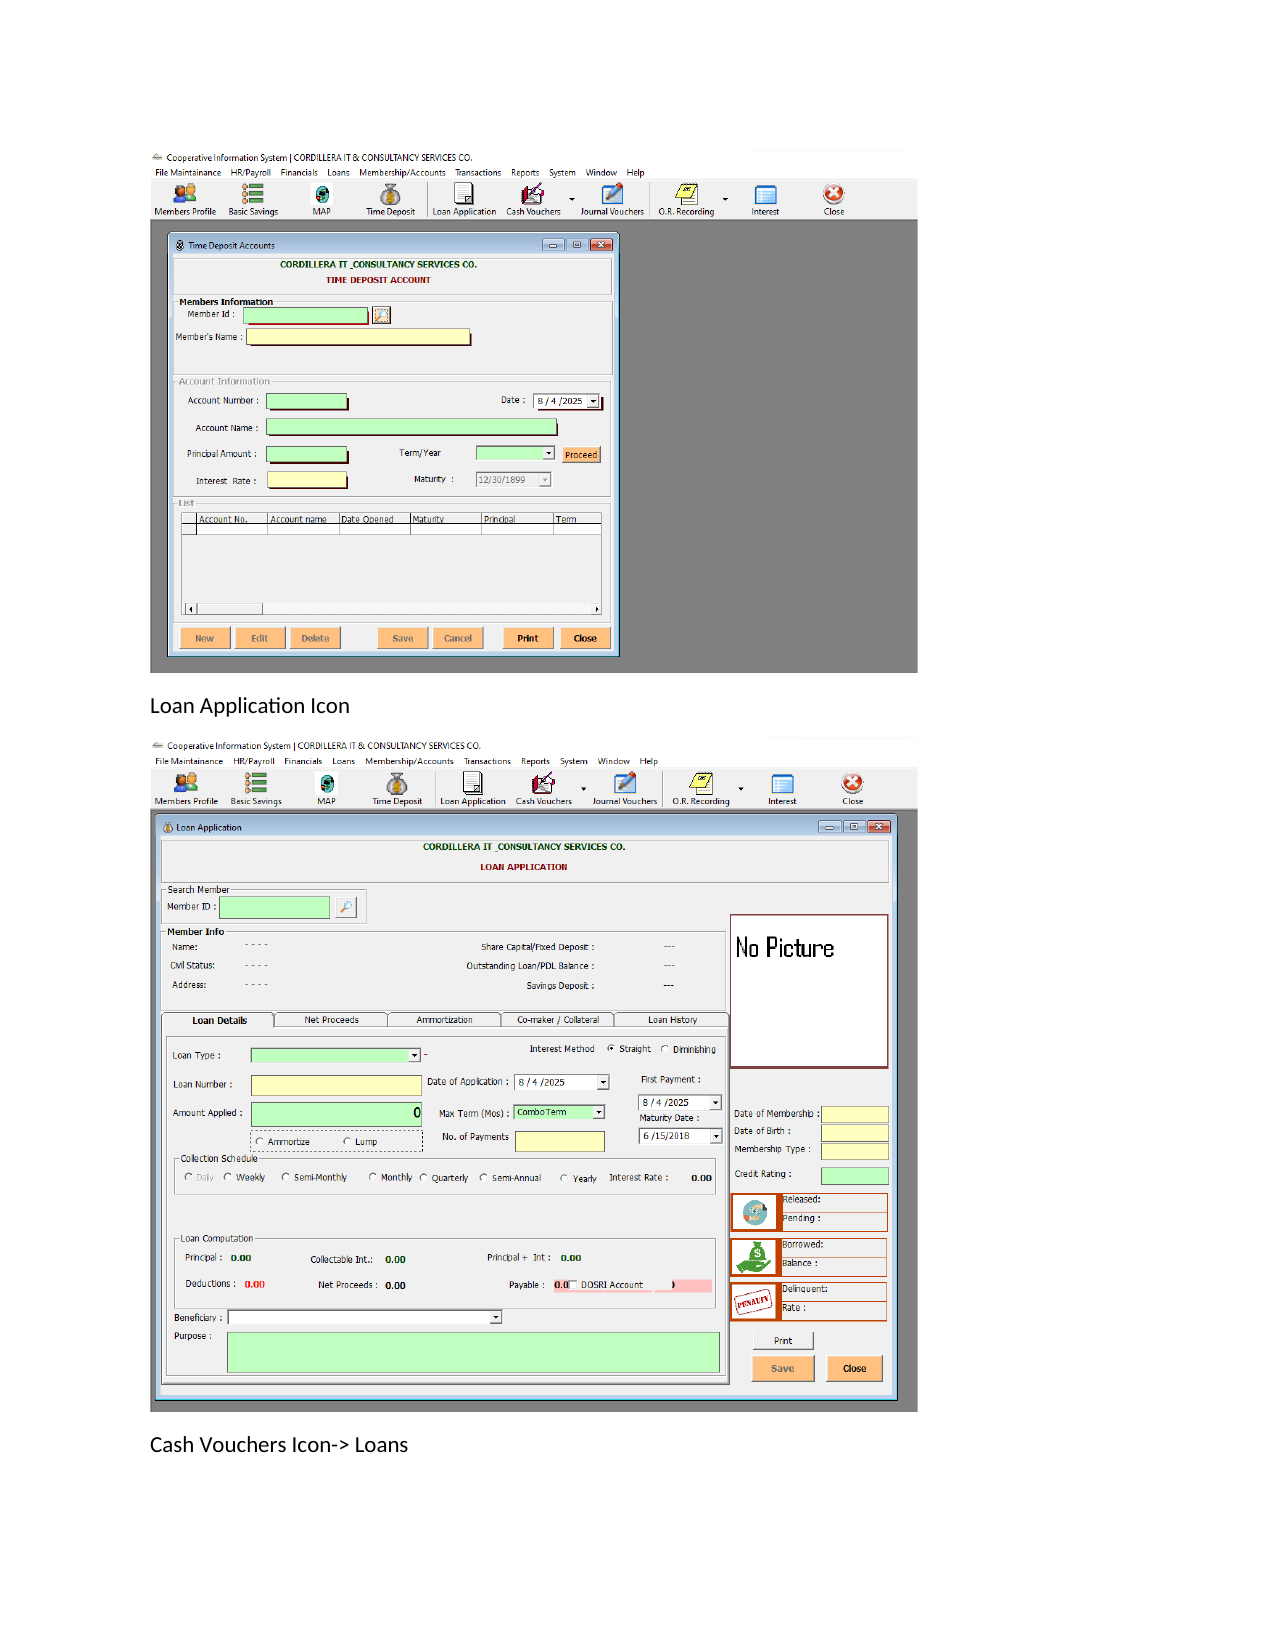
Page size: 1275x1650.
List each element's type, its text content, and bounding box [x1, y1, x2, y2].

text Loan Application Icon [150, 691, 1125, 719]
picture [150, 150, 918, 673]
text Cash Vouchers Icon-> Loans [150, 1430, 1125, 1458]
picture [150, 737, 918, 1412]
